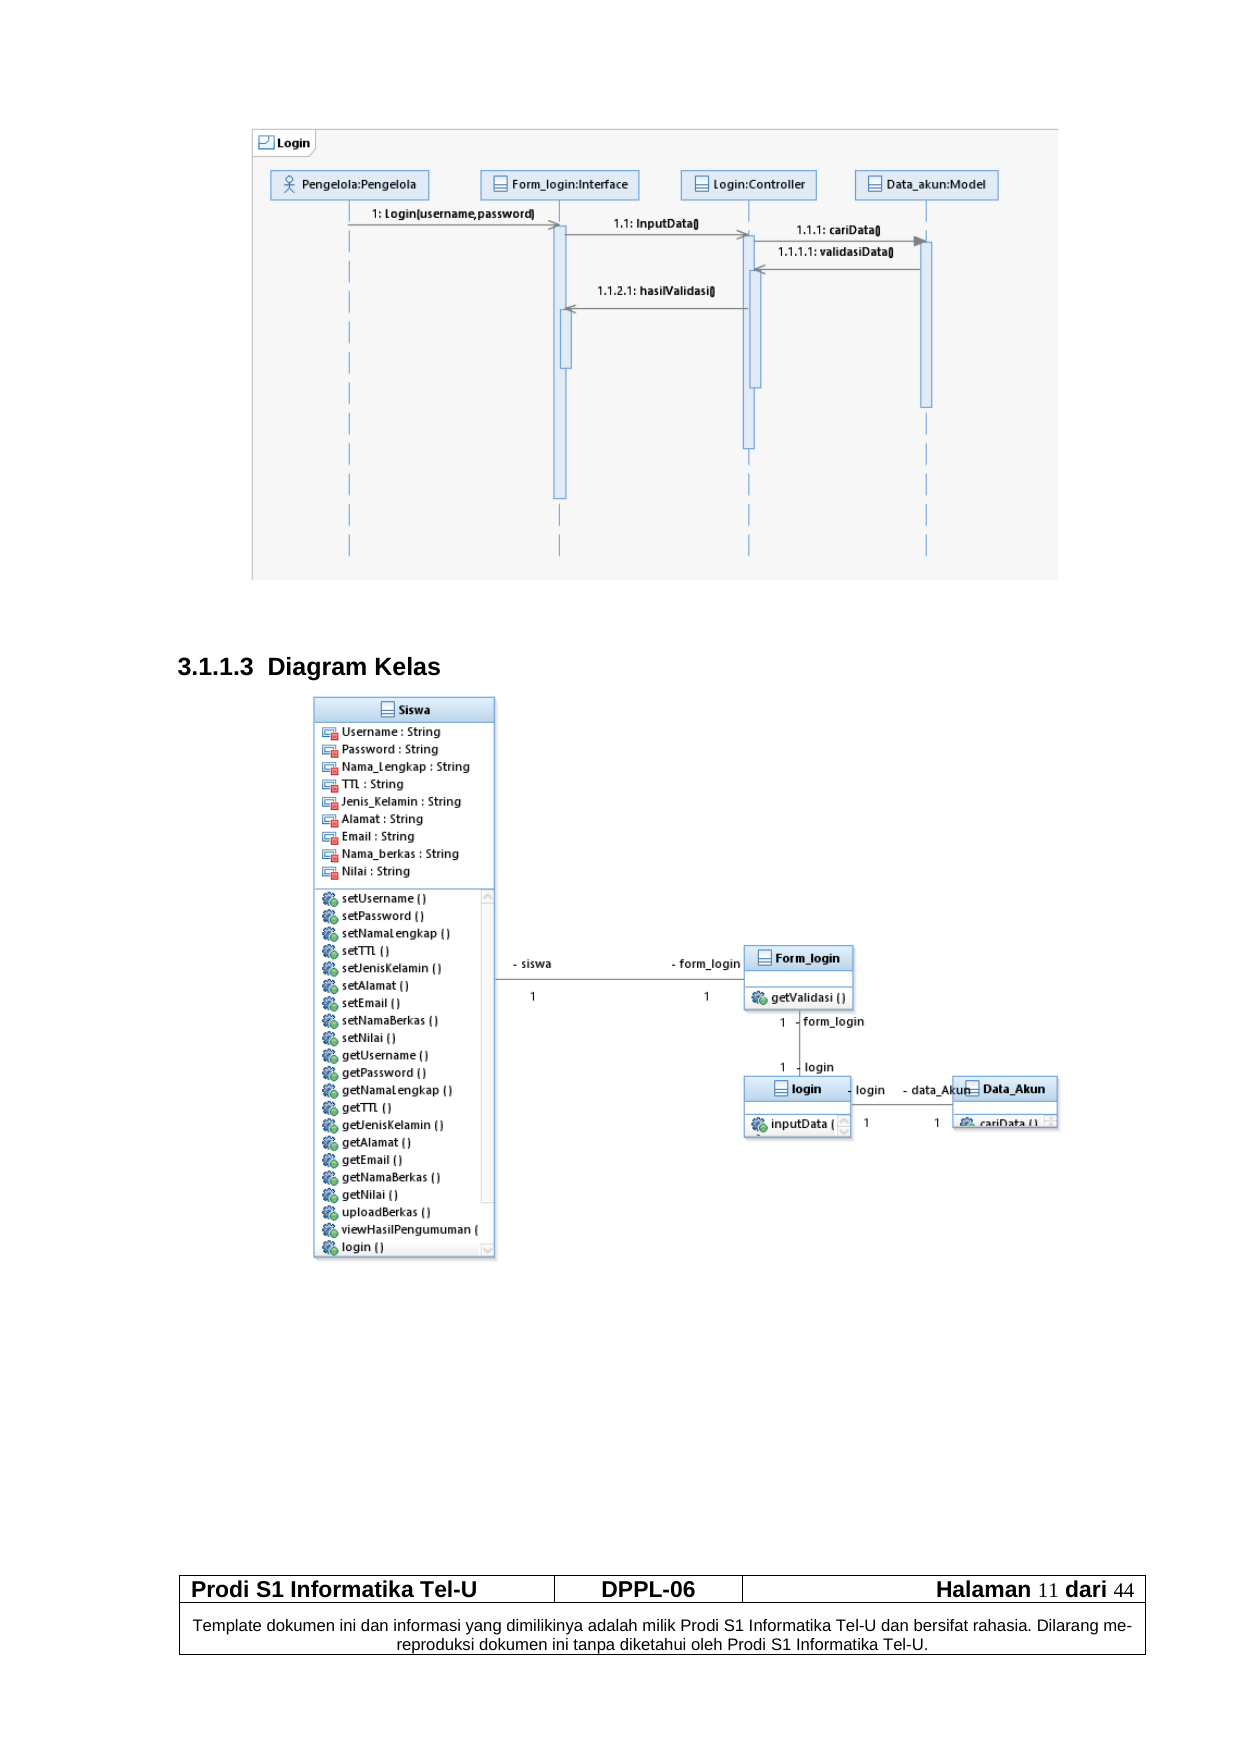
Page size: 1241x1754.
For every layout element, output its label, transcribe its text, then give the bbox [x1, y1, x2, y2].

picture [267, 687, 1073, 1274]
picture [241, 118, 1058, 580]
subtitle Diagram Kelas [177, 652, 1122, 681]
